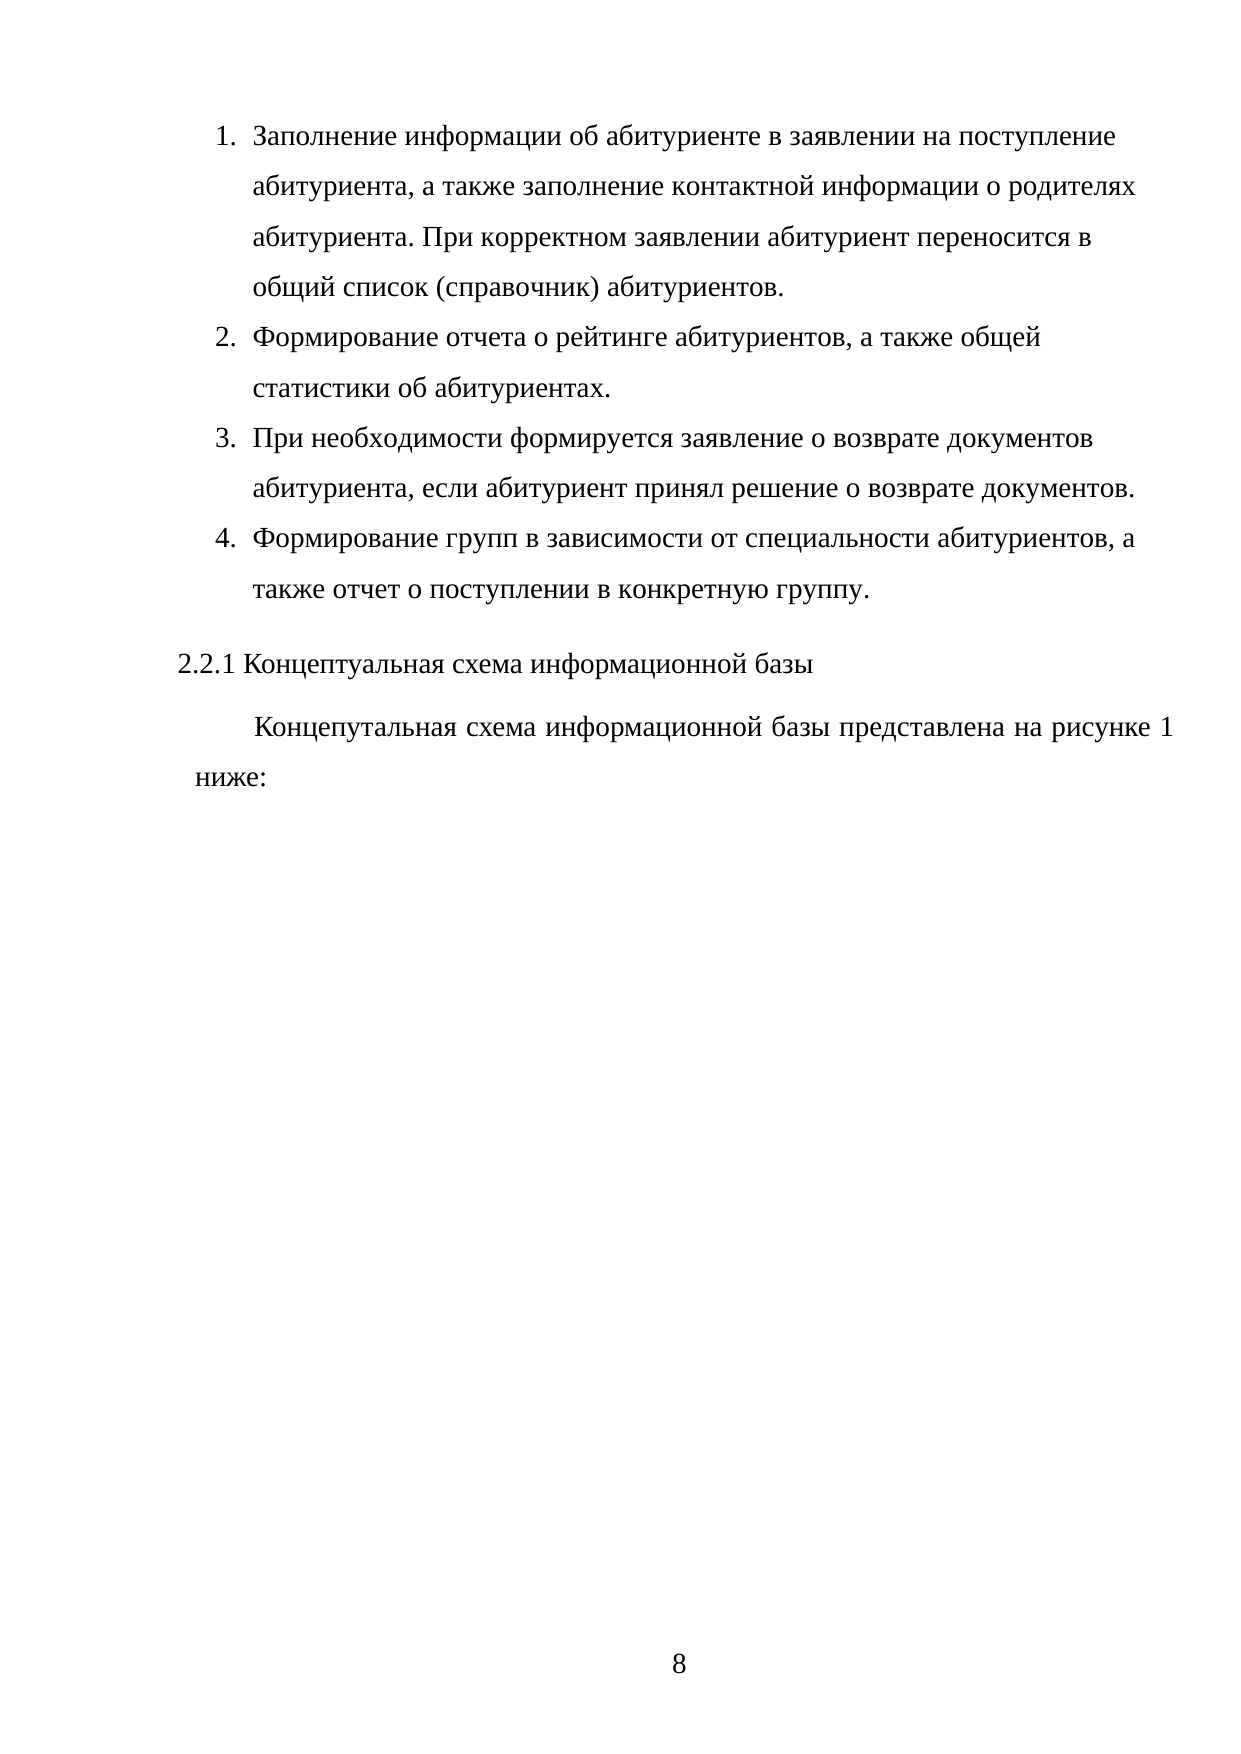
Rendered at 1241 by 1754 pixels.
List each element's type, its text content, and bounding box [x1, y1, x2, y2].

text Концепутальная схема информационной базы представлена на рисунке 1 ниже: [195, 709, 1175, 793]
list При необходимости формируется заявление о возврате документов абитуриента, если абитуриент принял решение о возврате документов. [215, 420, 1181, 504]
list Заполнение информации об абитуриенте в заявлении на поступление абитуриента, а также заполнение контактной информации о родителях абитуриента. При корректном заявлении абитуриент переносится в общий список (справочник) абитуриентов. [215, 118, 1181, 303]
list Формирование отчета о рейтинге абитуриентов, а также общей статистики об абитуриентах. [215, 319, 1181, 403]
subtitle 2.2.1 Концептуальная схема информационной базы [177, 646, 1175, 680]
list Формирование групп в зависимости от специальности абитуриентов, а также отчет о поступлении в конкретную группу. [215, 521, 1181, 604]
